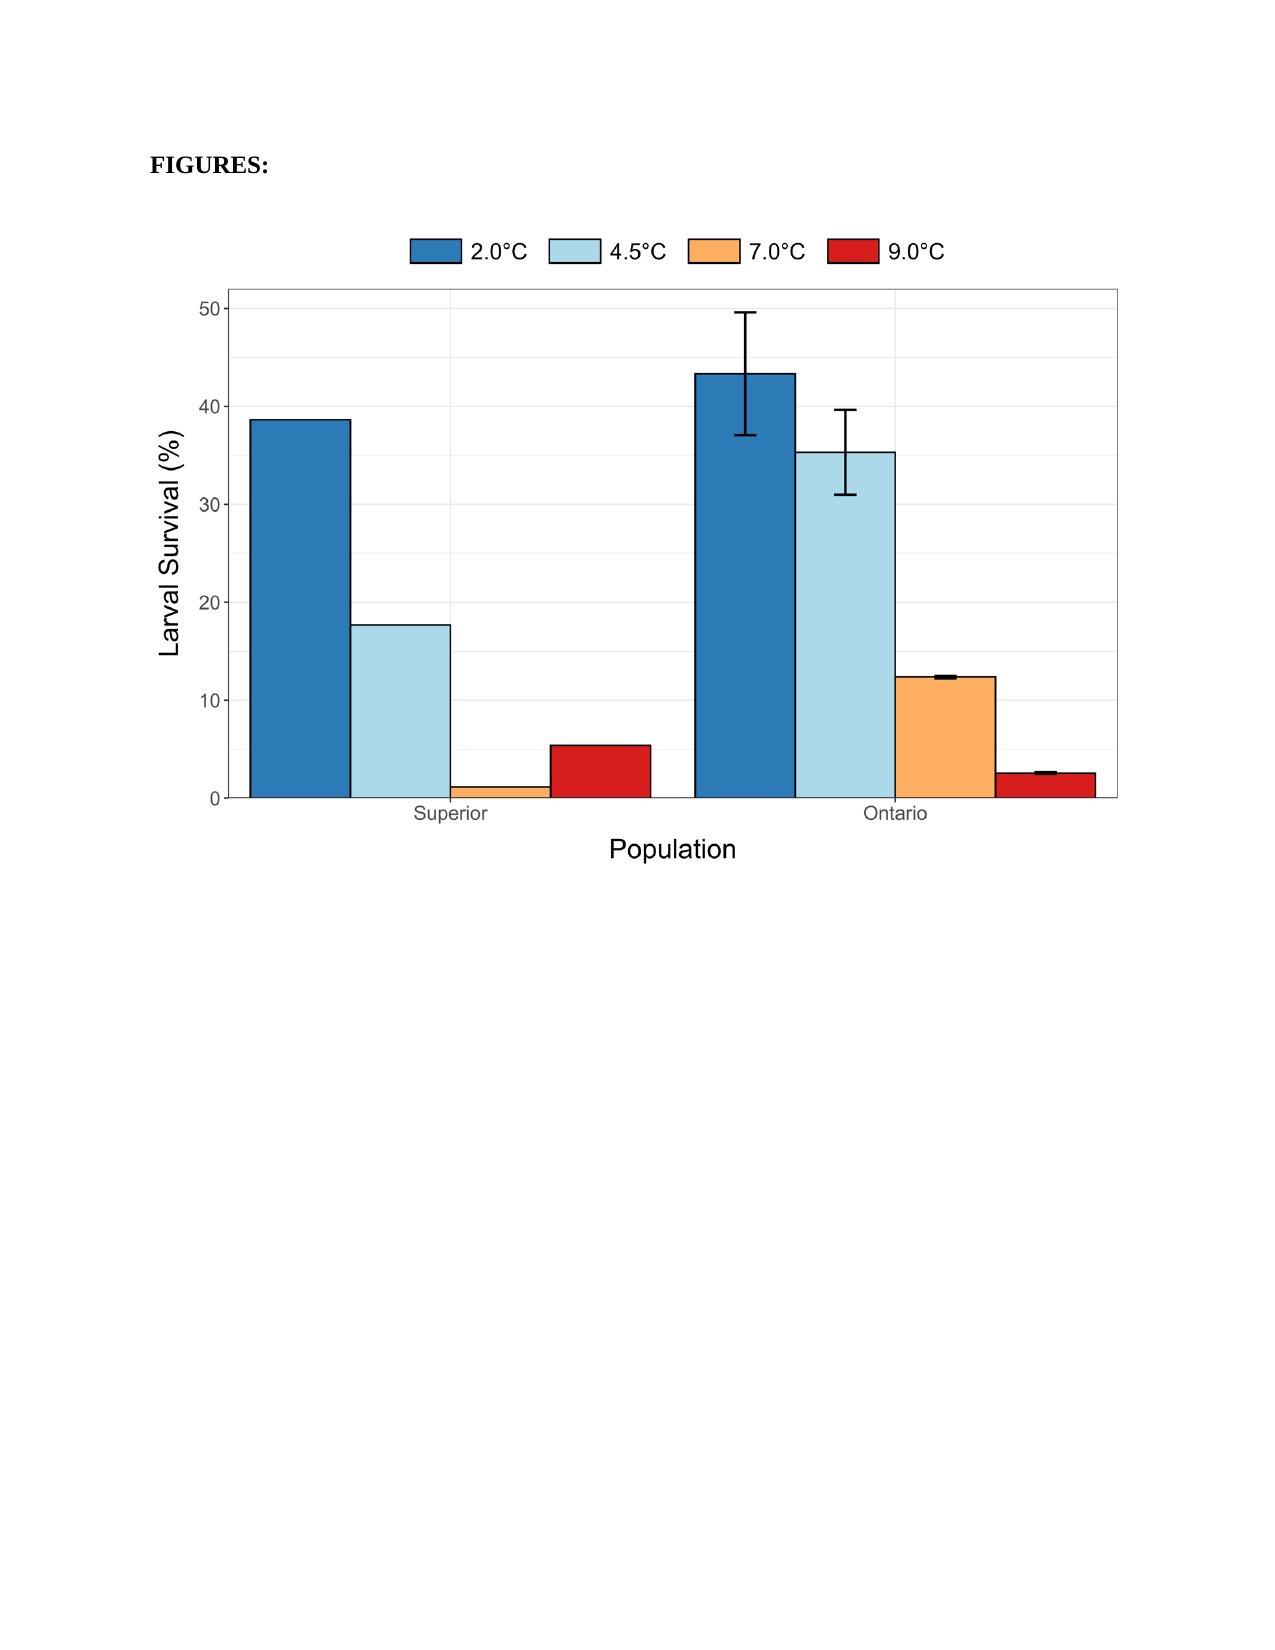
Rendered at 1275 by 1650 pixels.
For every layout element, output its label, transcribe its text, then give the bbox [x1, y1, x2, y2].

text FIGURES: [150, 150, 1125, 179]
picture [150, 221, 1125, 872]
